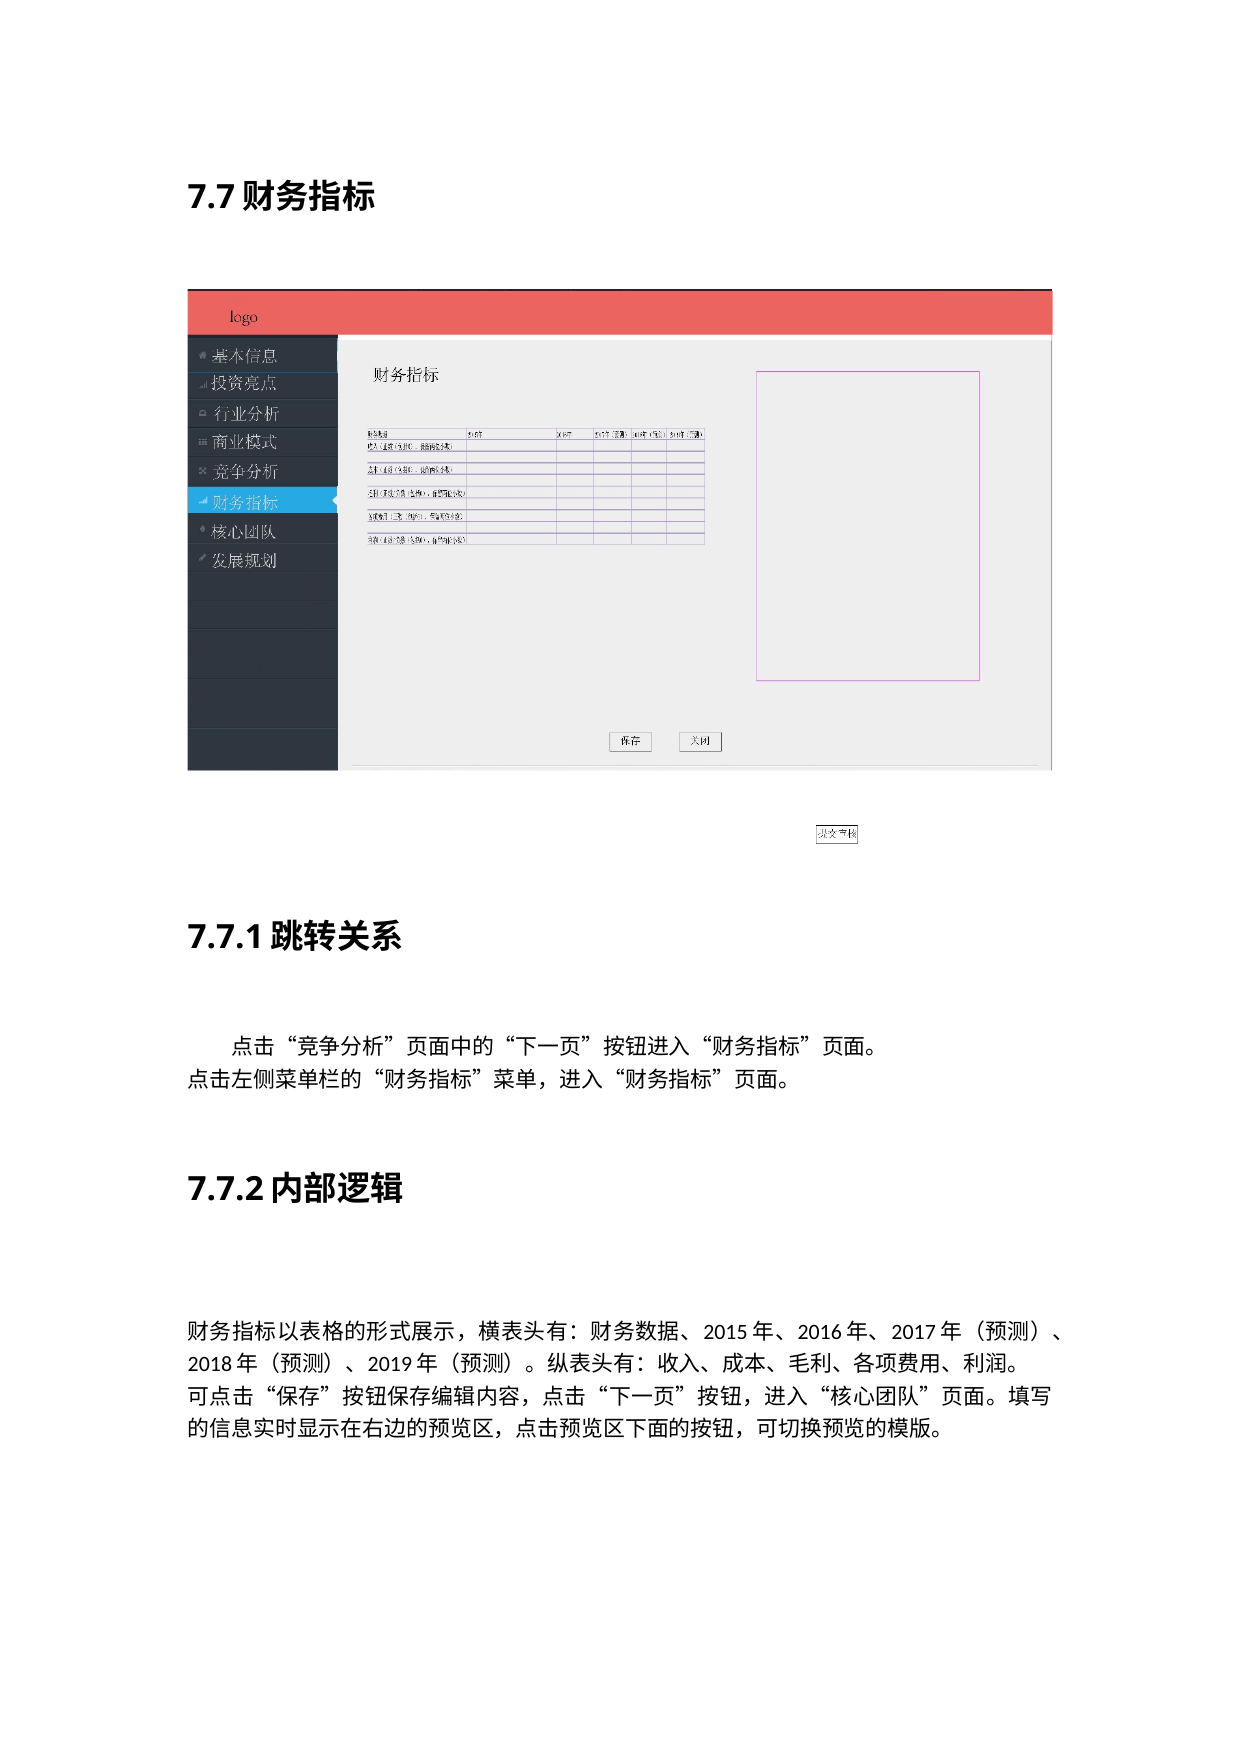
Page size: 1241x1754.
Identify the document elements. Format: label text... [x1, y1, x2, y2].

text 点击左侧菜单栏的“财务指标”菜单，进入“财务指标”页面。 [187, 1061, 1053, 1094]
subtitle 7.7.2内部逻辑 [187, 1153, 1053, 1218]
picture [187, 289, 1053, 844]
text 可点击“保存”按钮保存编辑内容，点击“下一页”按钮，进入“核心团队”页面。填写的信息实时显示在右边的预览区，点击预览区下面的按钮，可切换预览的模版。 [187, 1378, 1053, 1443]
text 财务指标以表格的形式展示，横表头有：财务数据、2015年、2016年、2017年（预测）、2018年（预测）、2019年（预测）。纵表头有：收入、成本、毛利、各项费用、利润。 [187, 1313, 1053, 1378]
subtitle 7.7财务指标 [187, 162, 1053, 227]
subtitle 7.7.1跳转关系 [187, 901, 1053, 966]
text 点击“竞争分析”页面中的“下一页”按钮进入“财务指标”页面。 [187, 1029, 1053, 1061]
